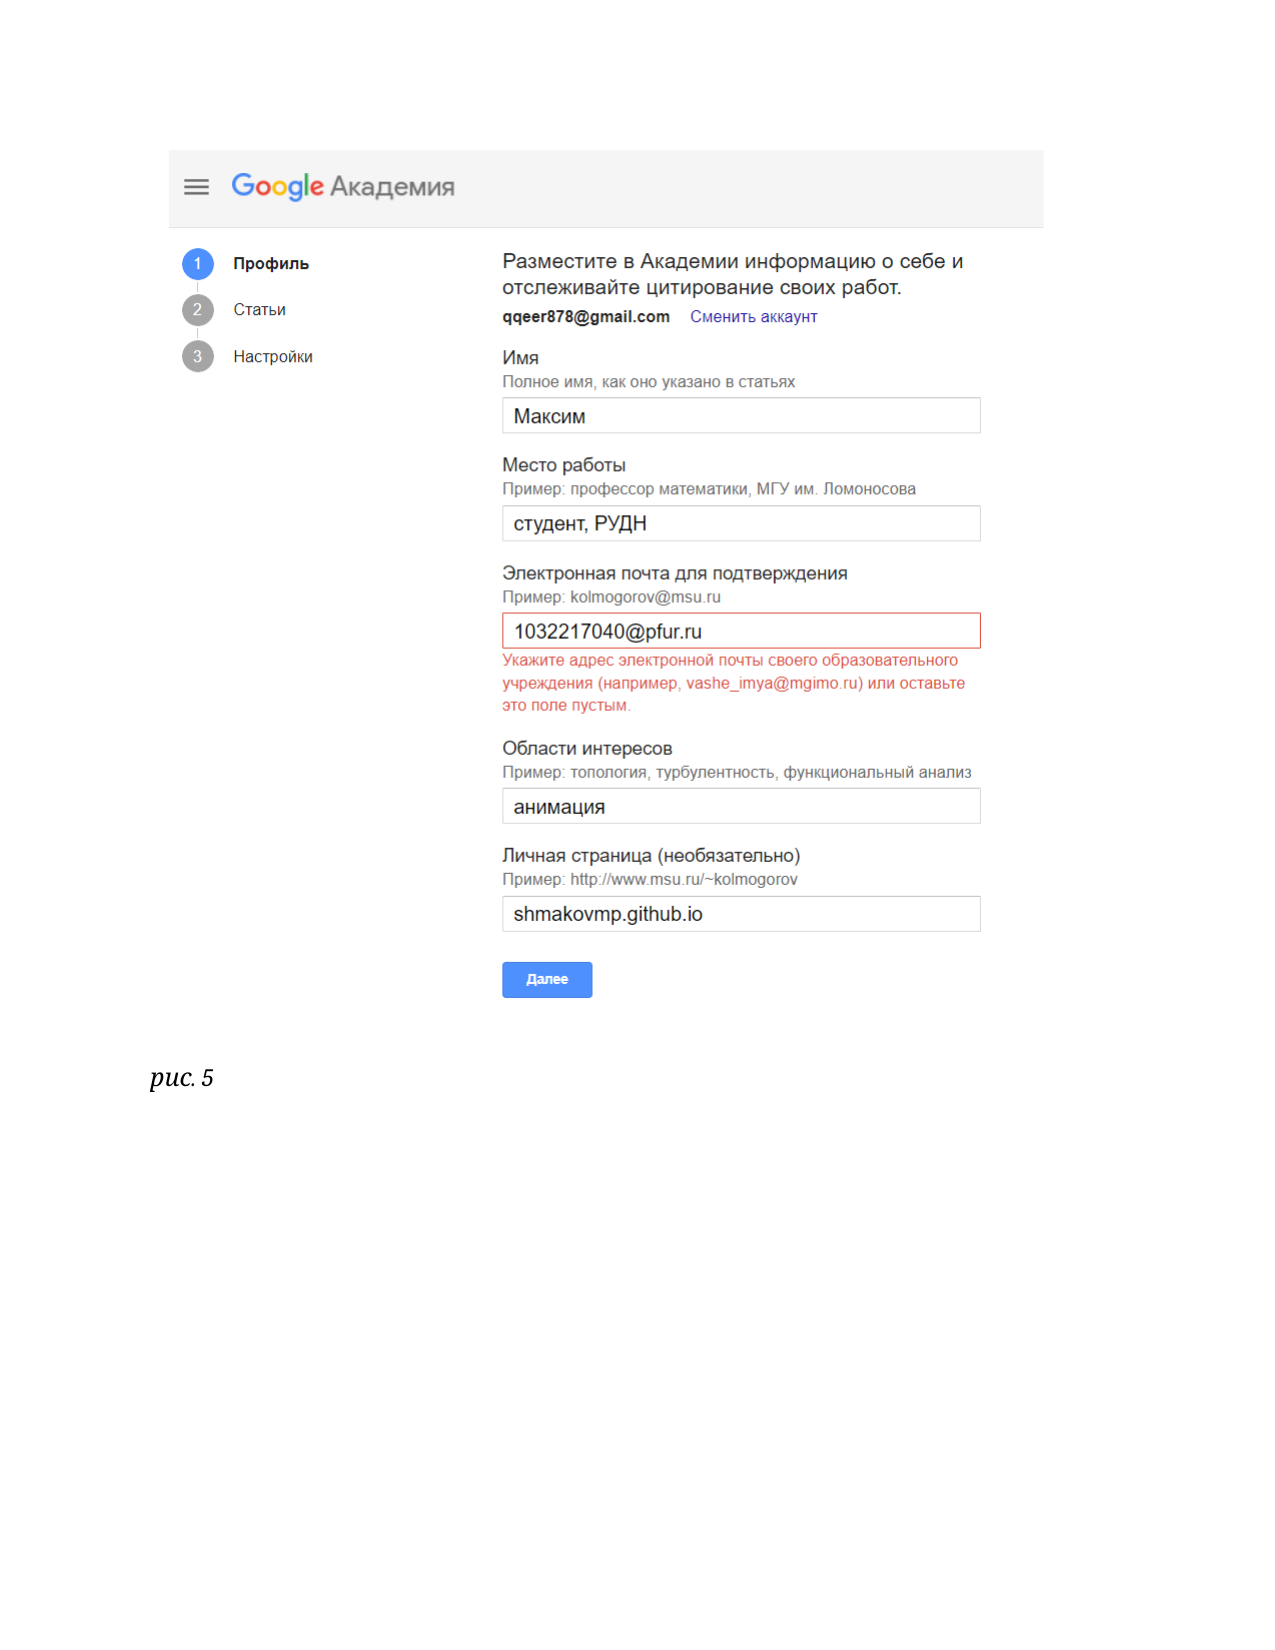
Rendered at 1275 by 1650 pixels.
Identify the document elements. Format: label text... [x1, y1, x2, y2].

text рис. 5 [150, 1064, 1125, 1093]
picture [168, 150, 1044, 1043]
